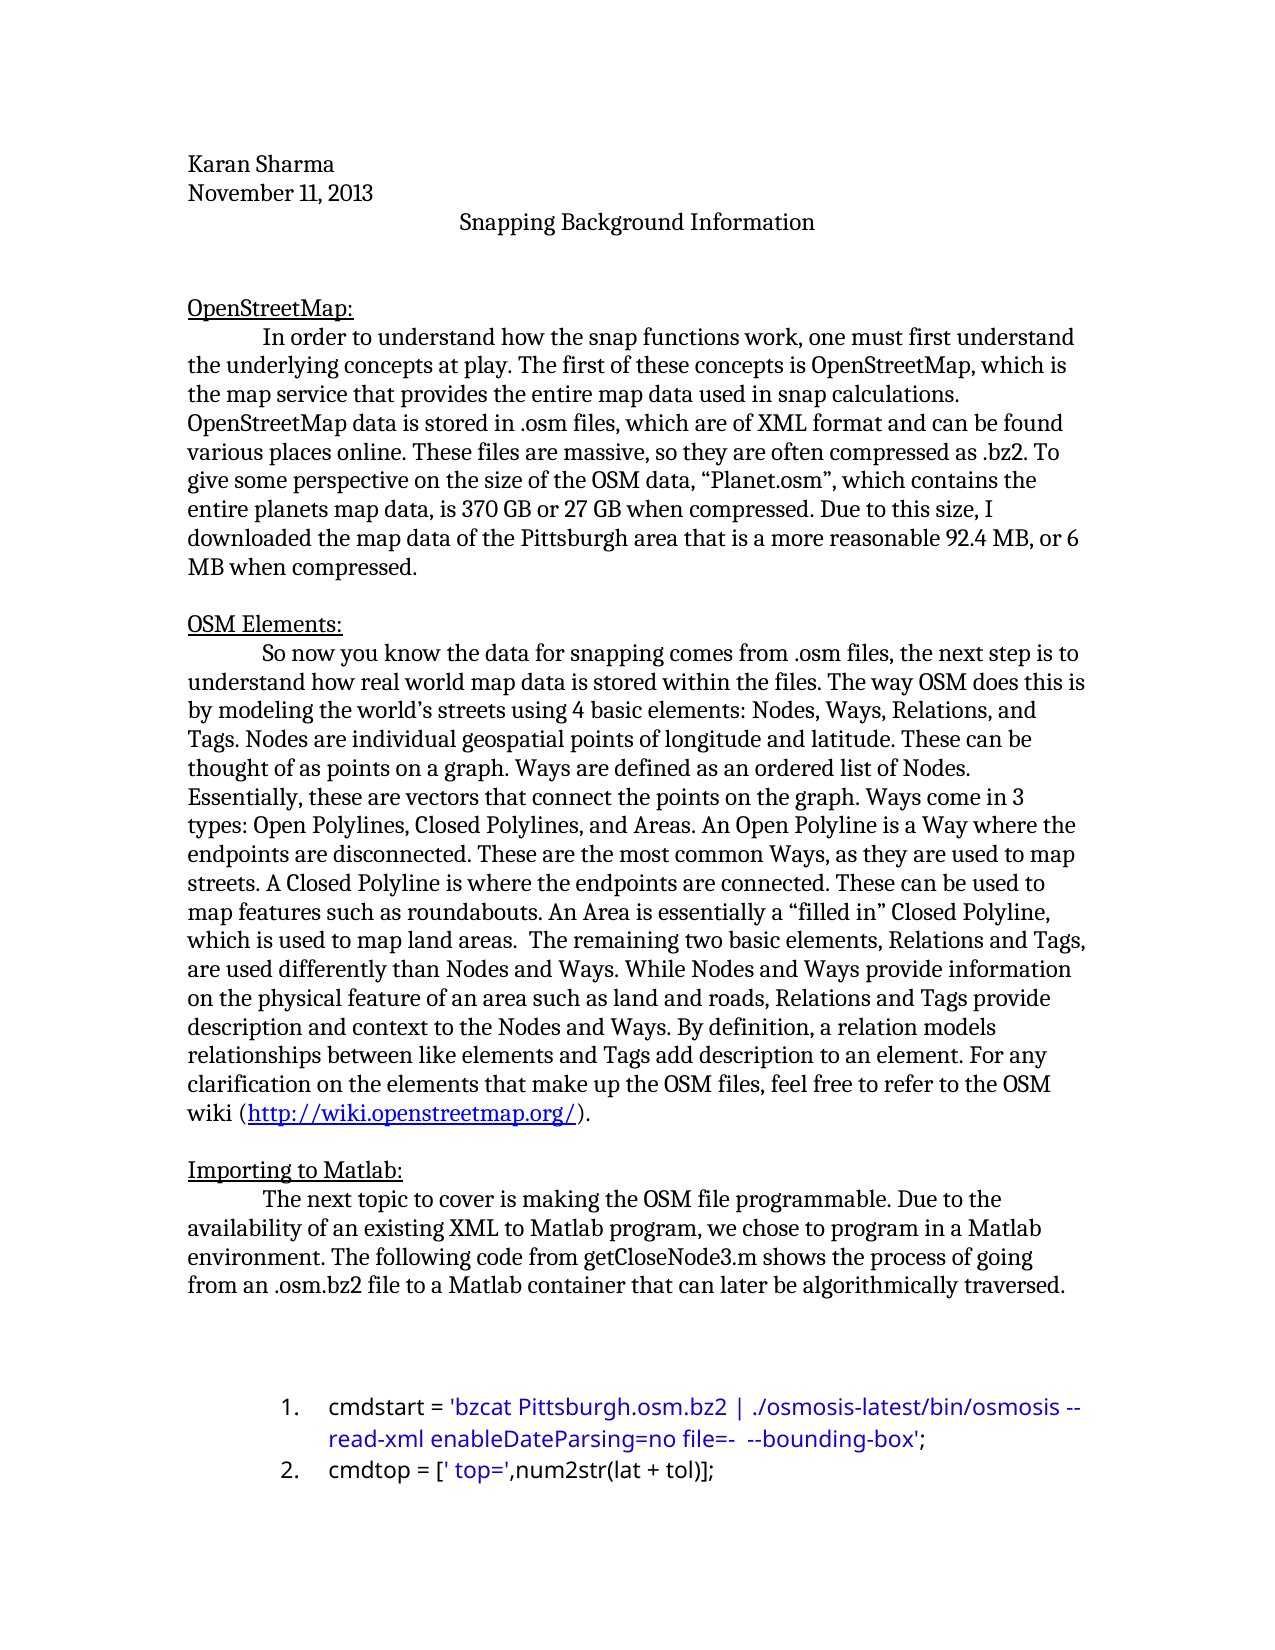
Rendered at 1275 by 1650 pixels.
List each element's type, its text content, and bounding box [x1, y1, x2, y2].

text So now you know the data for snapping comes from .osm files, the next step is to understand how real world map data is stored within the files. The way OSM does this is by modeling the world’s streets using 4 basic elements: Nodes, Ways, Relations, and Tags. Nodes are individual geospatial points of longitude and latitude. These can be thought of as points on a graph. Ways are defined as an ordered list of Nodes. Essentially, these are vectors that connect the points on the graph. Ways come in 3 types: Open Polylines, Closed Polylines, and Areas. An Open Polyline is a Way where the endpoints are disconnected. These are the most common Ways, as they are used to map streets. A Closed Polyline is where the endpoints are connected. These can be used to map features such as roundabouts. An Area is essentially a “filled in” Closed Polyline, which is used to map land areas. The remaining two basic elements, Relations and Tags, are used differently than Nodes and Ways. While Nodes and Ways provide information on the physical feature of an area such as land and roads, Relations and Tags provide description and context to the Nodes and Ways. By definition, a relation models relationships between like elements and Tags add description to an element. For any clarification on the elements that make up the OSM files, feel free to refer to the OSM wiki (http://wiki.openstreetmap.org/). [187, 639, 1087, 1127]
text The next topic to cover is making the OSM file programmable. Due to the availability of an existing XML to Matlab program, we chose to program in a Matlab environment. The following code from getCloseNode3.m shows the process of going from an .osm.bz2 file to a Matlab container that can later be algorithmically traversed. [187, 1185, 1087, 1300]
text Karan Sharma [187, 150, 1087, 179]
text OSM Elements: [187, 610, 1087, 639]
list cmdstart = 'bzcat Pittsburgh.osm.bz2 | ./osmosis-latest/bin/osmosis --read-xml enableDateParsing=no file=- --bounding-box'; [280, 1391, 1087, 1454]
text Snapping Background Information [187, 207, 1087, 236]
text In order to understand how the snap functions work, one must first understand the underlying concepts at play. The first of these concepts is OpenStreetMap, which is the map service that provides the entire map data used in snap calculations. OpenStreetMap data is stored in .osm files, which are of XML format and can be found various places online. These files are massive, so they are often compressed as .bz2. To give some perspective on the size of the OSM data, “Planet.osm”, which contains the entire planets map data, is 370 GB or 27 GB when compressed. Due to this size, I downloaded the map data of the Pittsburgh area that is a more reasonable 92.4 MB, or 6 MB when compressed. [187, 322, 1087, 581]
text OpenStreetMap: [187, 294, 1087, 322]
list cmdtop = [' top=',num2str(lat + tol)]; [280, 1454, 1087, 1485]
text Importing to Matlab: [187, 1156, 1087, 1185]
text November 11, 2013 [187, 179, 1087, 207]
